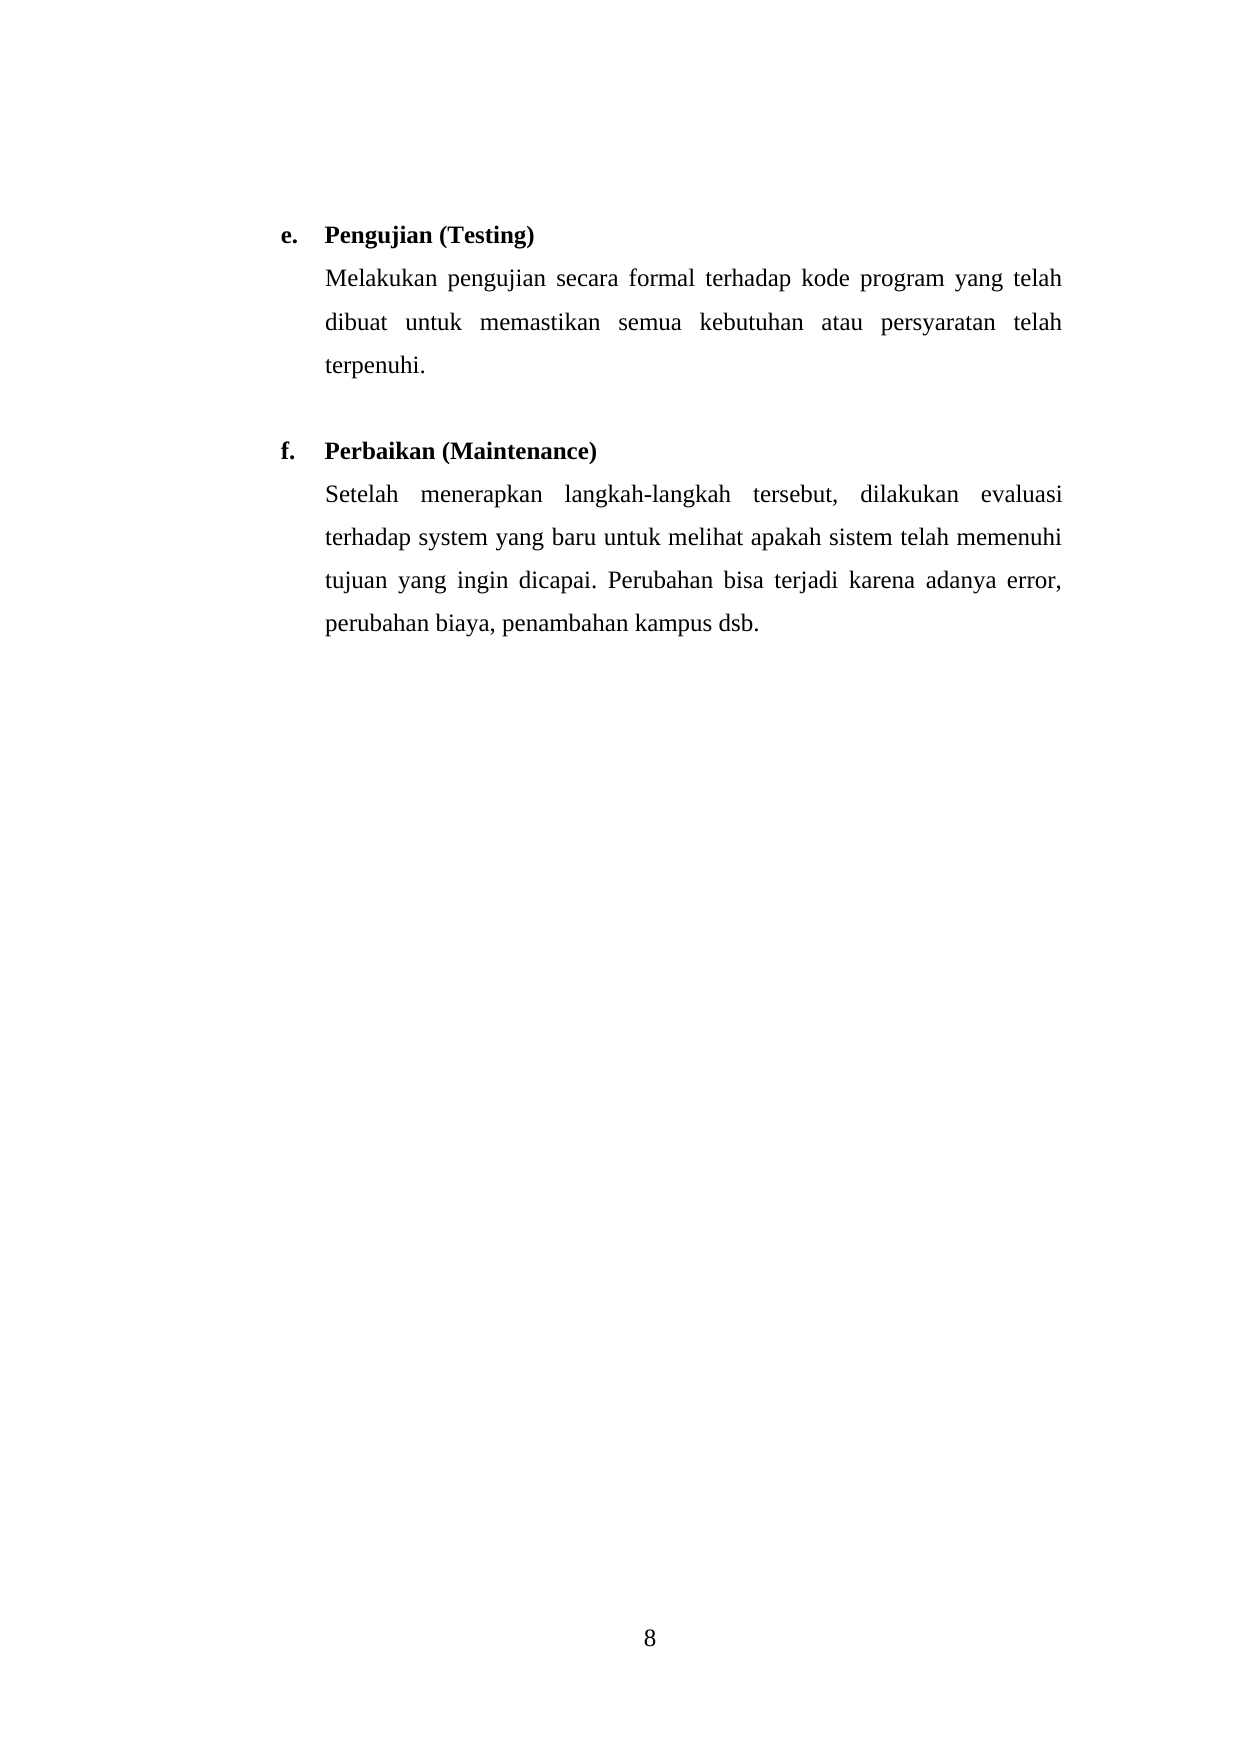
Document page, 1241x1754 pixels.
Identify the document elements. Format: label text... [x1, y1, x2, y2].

text Setelah menerapkan langkah-langkah tersebut, dilakukan evaluasi terhadap system yang baru untuk melihat apakah sistem telah memenuhi tujuan yang ingin dicapai. Perubahan bisa terjadi karena adanya error, perubahan biaya, penambahan kampus dsb. [325, 479, 1063, 637]
text Melakukan pengujian secara formal terhadap kode program yang telah dibuat untuk memastikan semua kebutuhan atau persyaratan telah terpenuhi. [325, 263, 1063, 378]
list Pengujian (Testing) [281, 220, 1063, 249]
list Perbaikan (Maintenance) [281, 436, 1063, 465]
